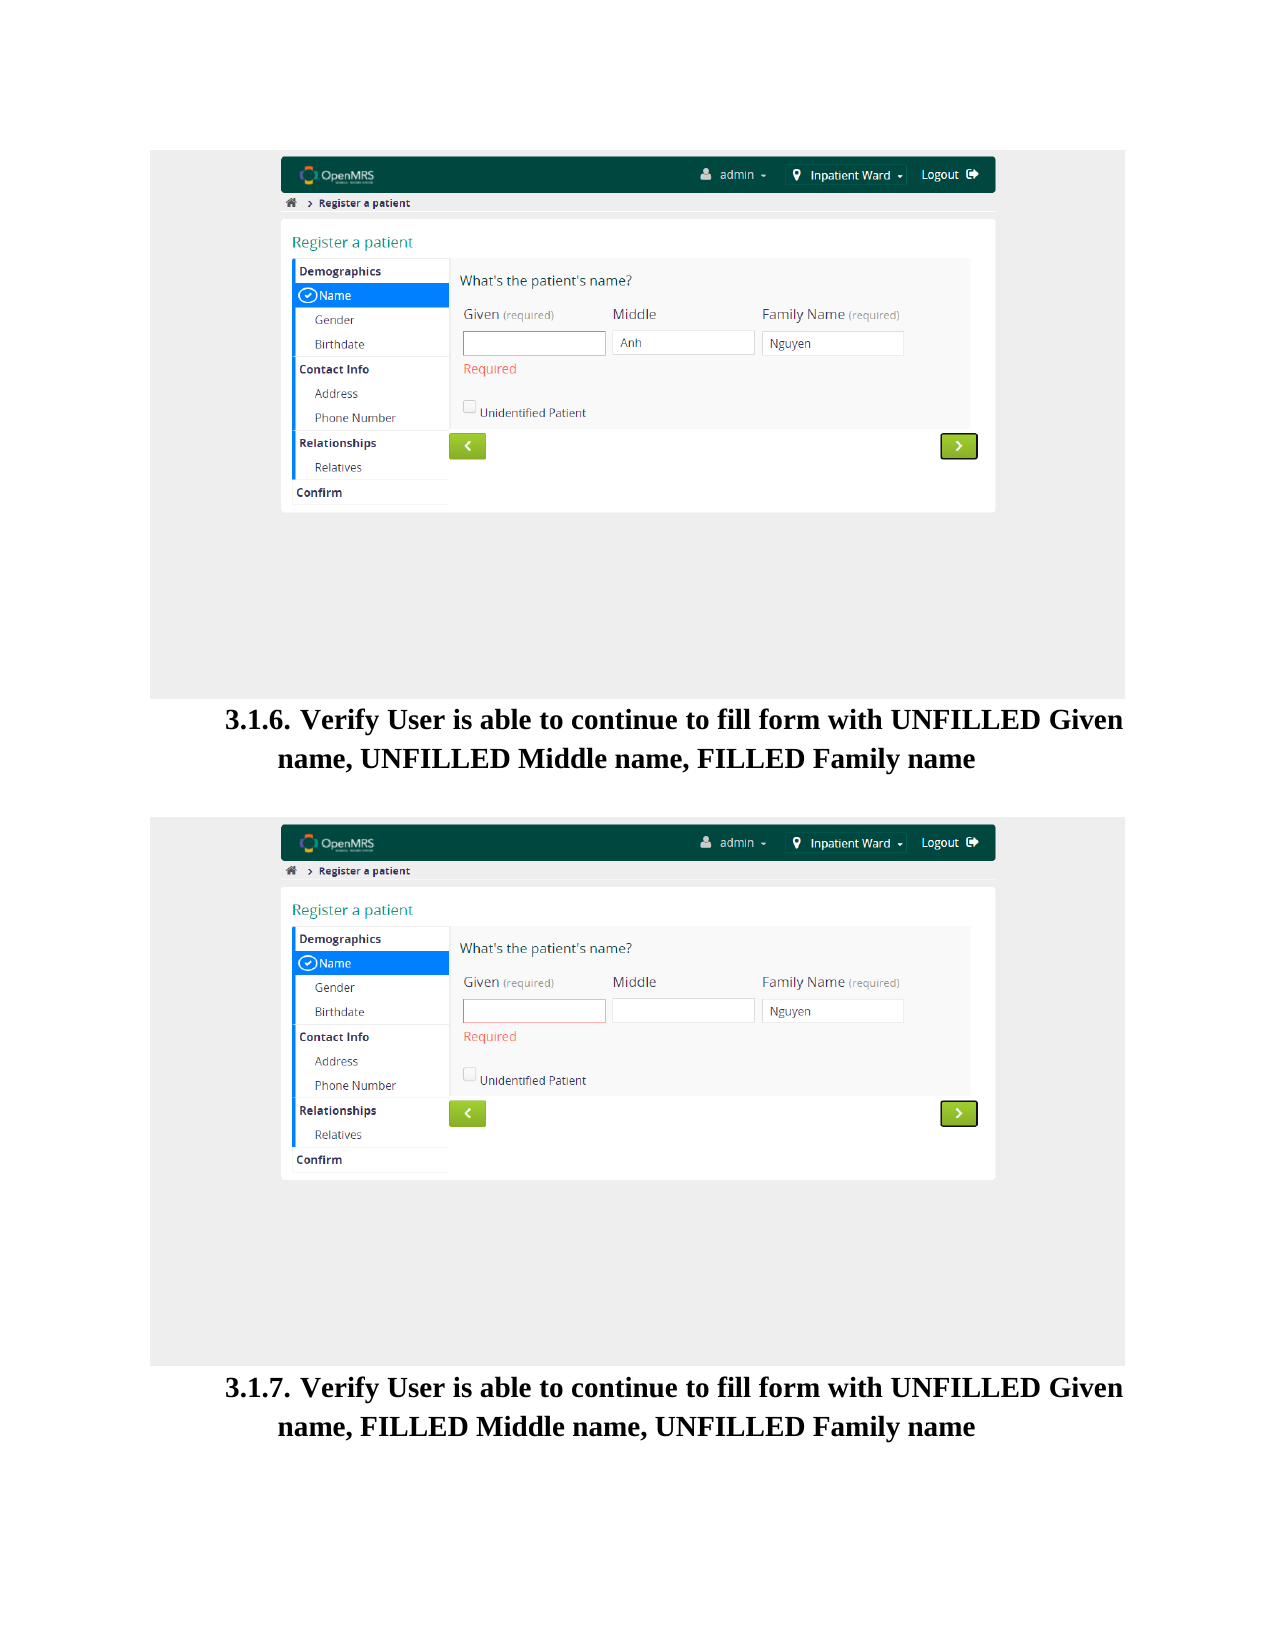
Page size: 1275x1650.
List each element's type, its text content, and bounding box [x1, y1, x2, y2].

picture [150, 817, 1125, 1366]
list Verify User is able to continue to fill form with UNFILLED Given name, UNFILLED Middle name, FILLED Family name [225, 702, 1125, 774]
picture [150, 150, 1125, 699]
list Verify User is able to continue to fill form with UNFILLED Given name, FILLED Middle name, UNFILLED Family name [225, 1370, 1125, 1442]
